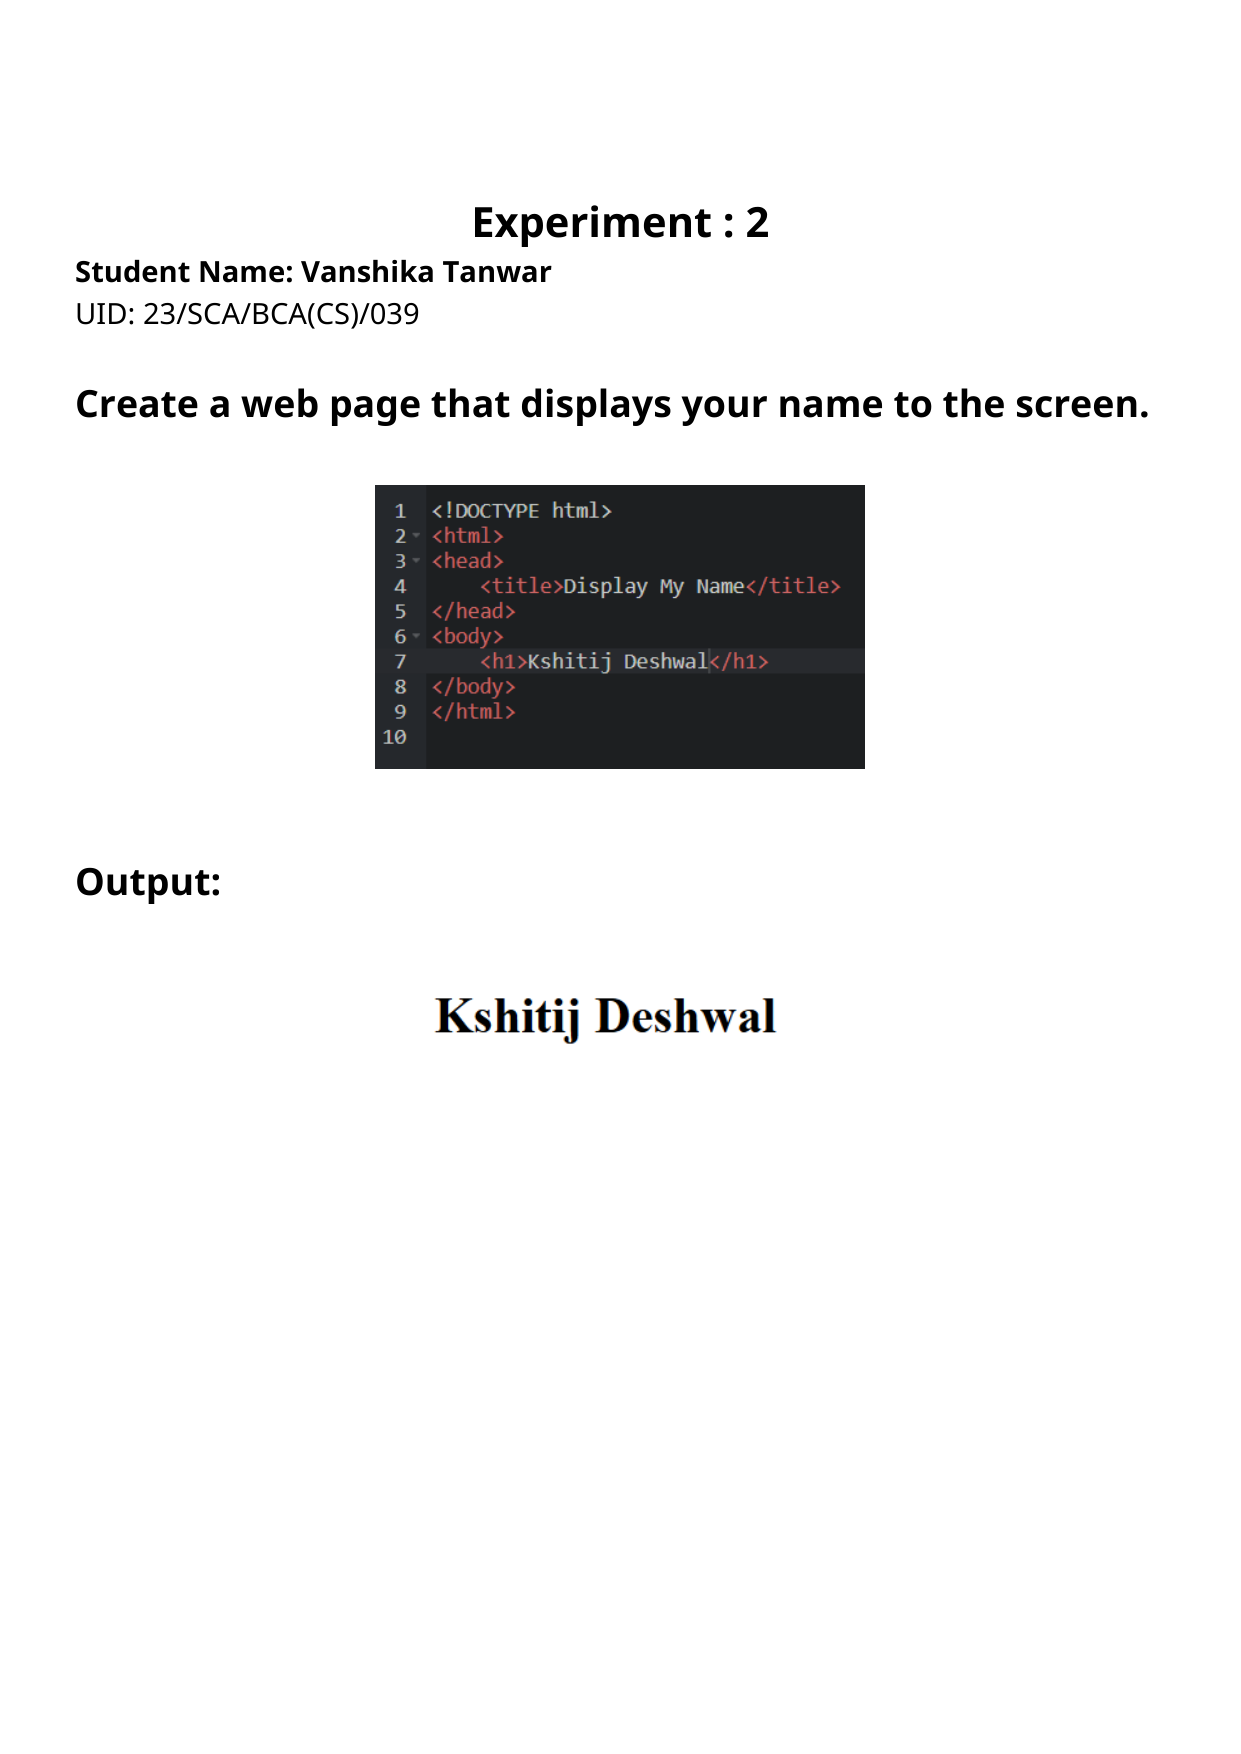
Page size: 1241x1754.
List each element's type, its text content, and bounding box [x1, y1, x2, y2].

picture [375, 485, 865, 769]
text Experiment : 2 [75, 193, 1165, 249]
text Output: [75, 855, 1165, 906]
text Create a web page that displays your name to the screen. [75, 377, 1165, 428]
text UID: 23/SCA/BCA(CS)/039 [75, 293, 1165, 333]
text Student Name: Vanshika Tanwar [75, 252, 1165, 291]
picture [427, 962, 813, 1128]
